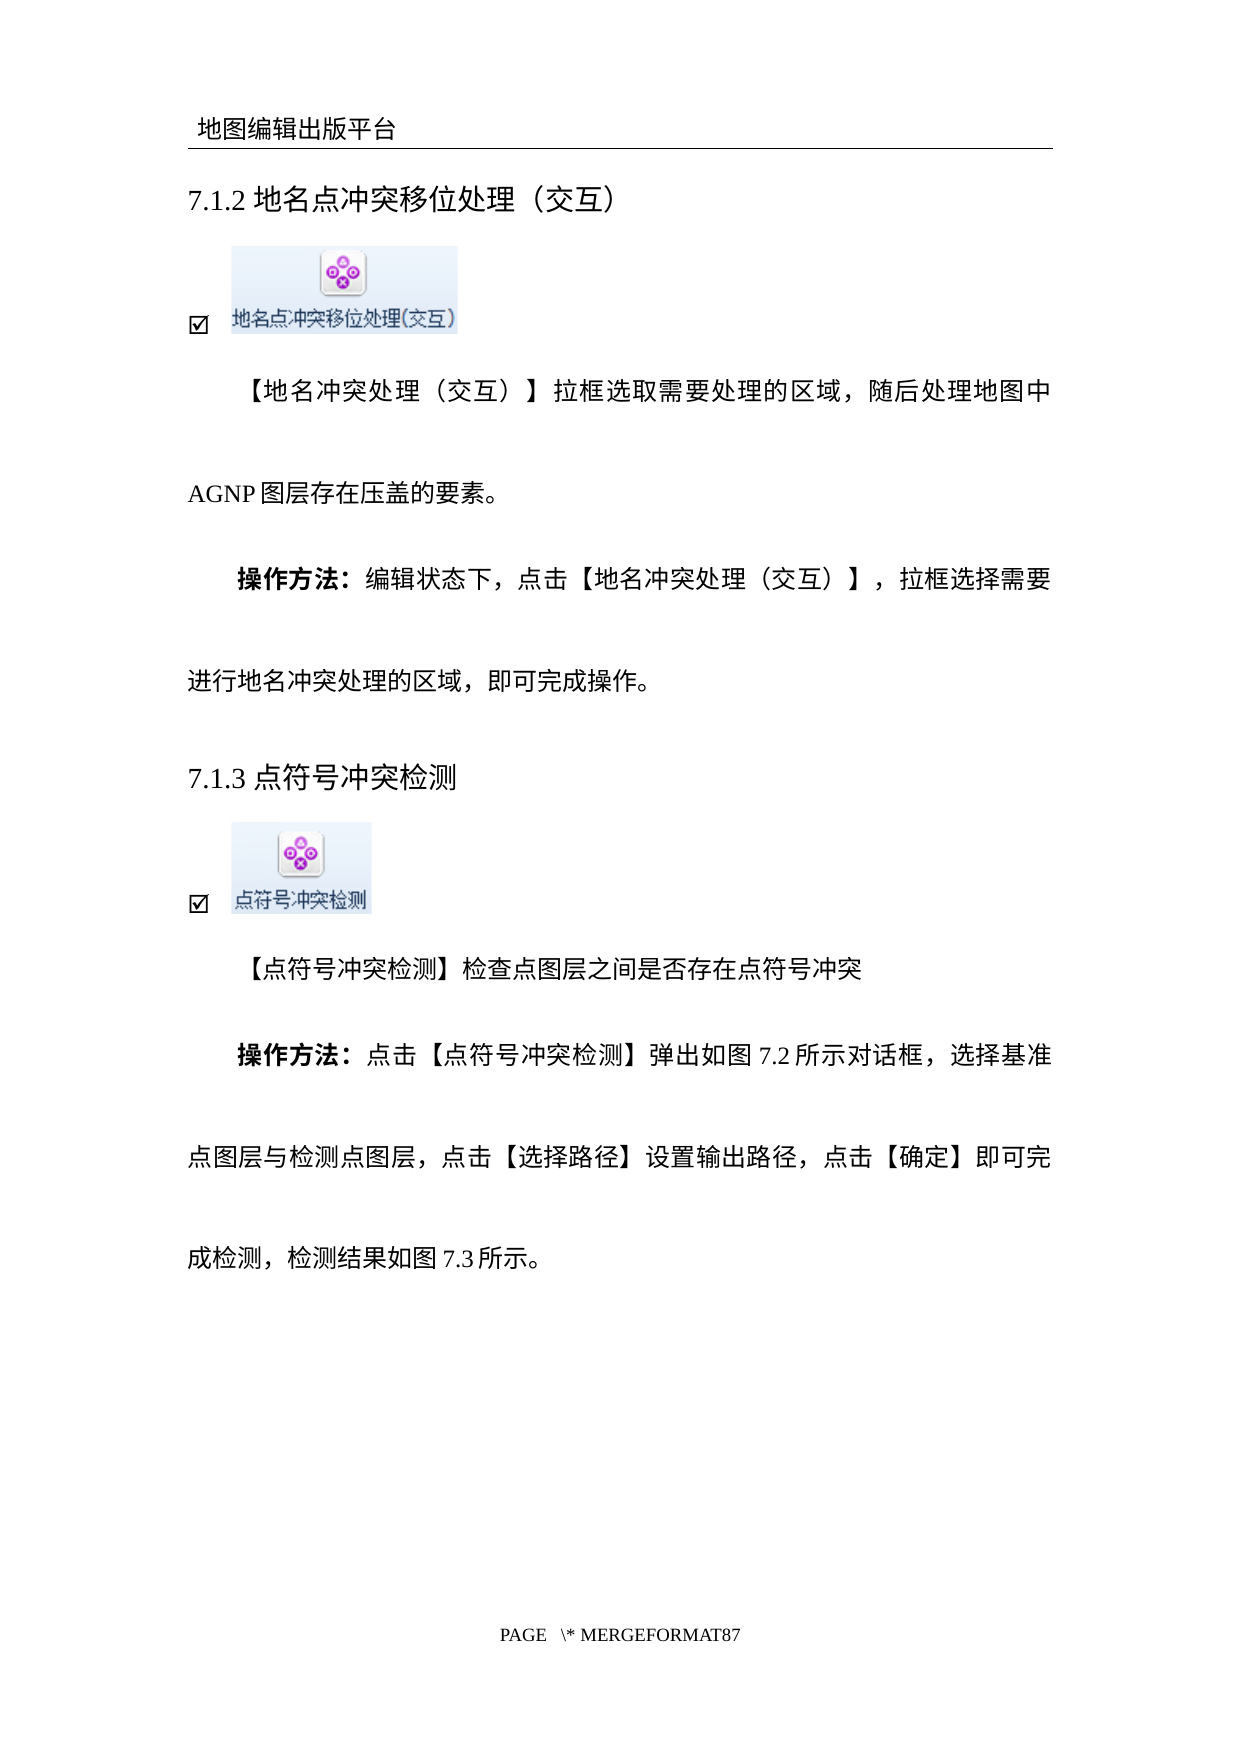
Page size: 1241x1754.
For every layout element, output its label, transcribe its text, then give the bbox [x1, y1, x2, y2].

picture [231, 822, 372, 914]
text 操作方法：点击【点符号冲突检测】弹出如图7.2所示对话框，选择基准点图层与检测点图层，点击【选择路径】设置输出路径，点击【确定】即可完成检测，检测结果如图7.3所示。 [187, 1019, 1053, 1291]
text 操作方法：编辑状态下，点击【地名冲突处理（交互）】，拉框选择需要进行地名冲突处理的区域，即可完成操作。 [187, 543, 1053, 713]
subtitle 点符号冲突检测 [187, 742, 1053, 809]
picture [231, 246, 458, 334]
text 【点符号冲突检测】检查点图层之间是否存在点符号冲突 [187, 933, 1053, 1001]
subtitle 地名点冲突移位处理（交互） [187, 164, 1053, 232]
text 【地名冲突处理（交互）】拉框选取需要处理的区域，随后处理地图中AGNP图层存在压盖的要素。 [187, 355, 1053, 525]
